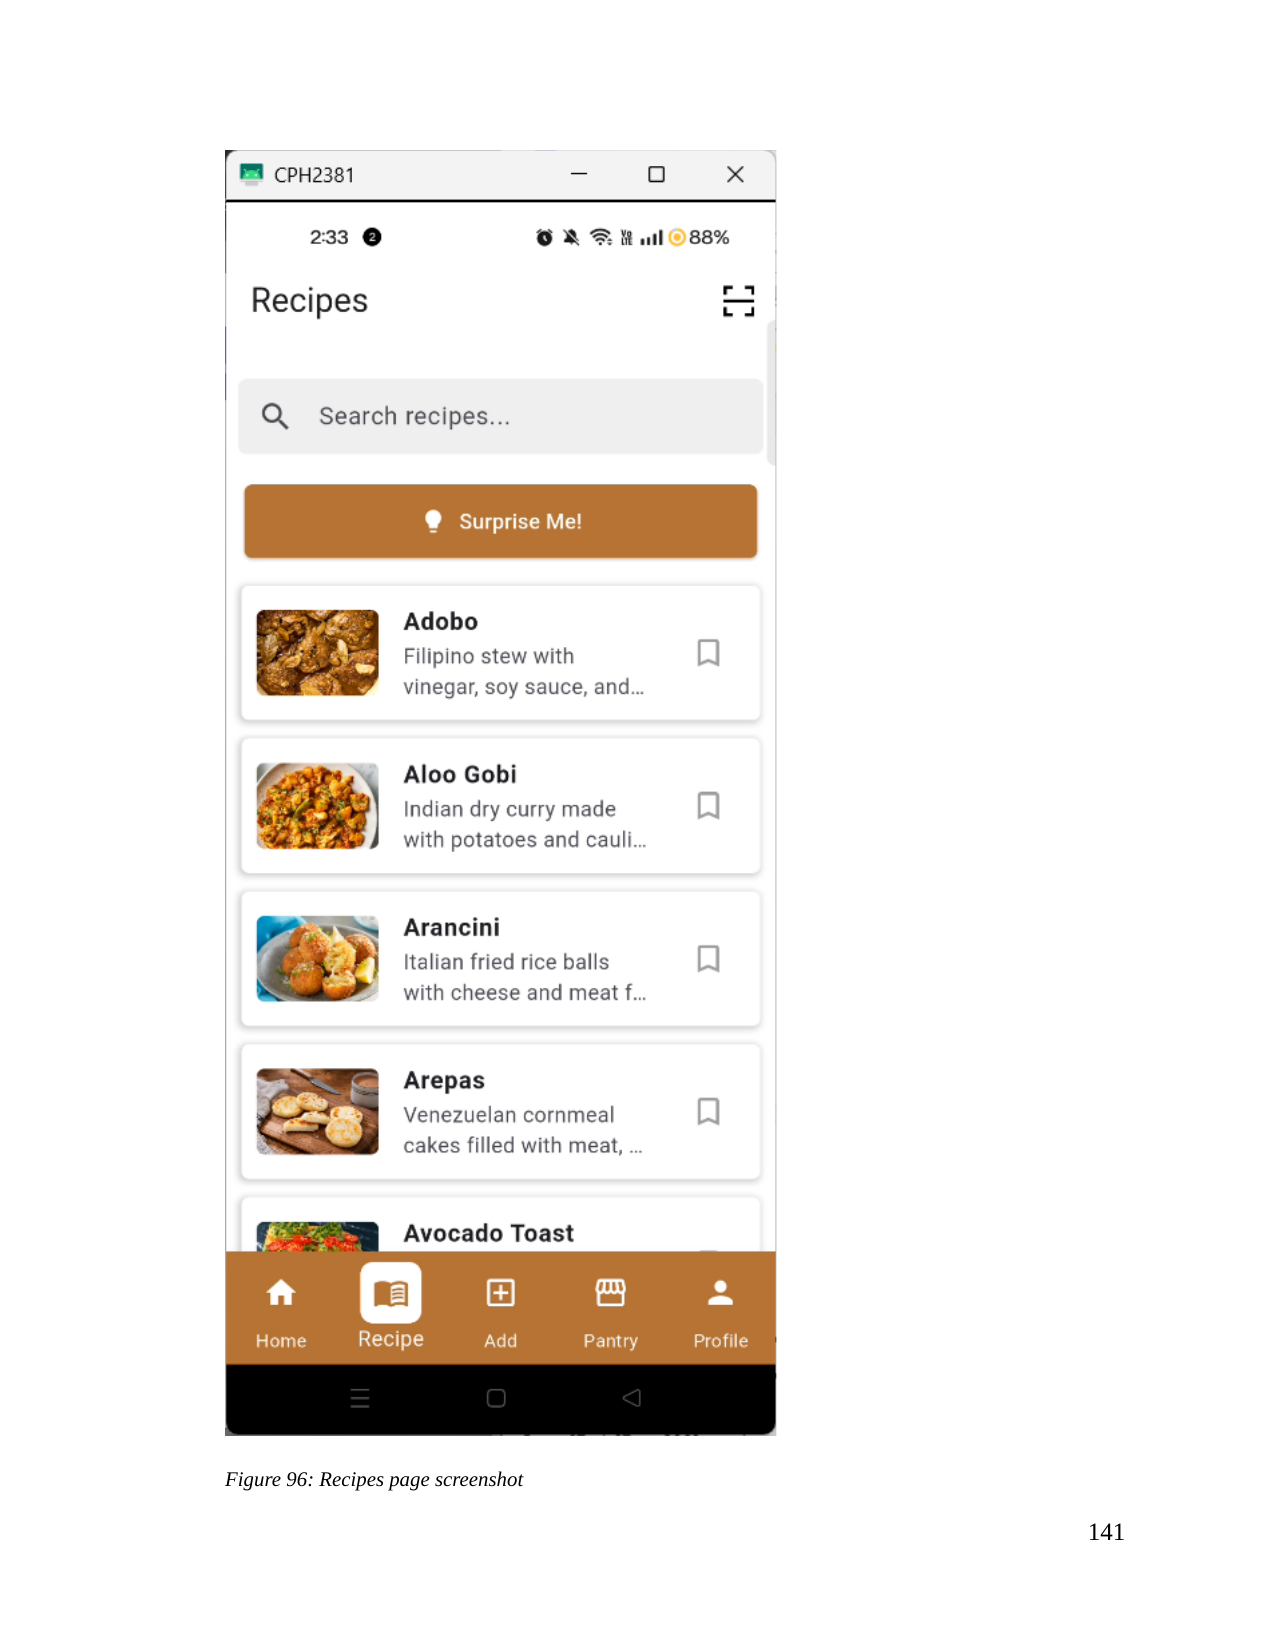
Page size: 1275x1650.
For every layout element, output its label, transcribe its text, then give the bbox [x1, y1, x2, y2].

picture [225, 150, 777, 1436]
